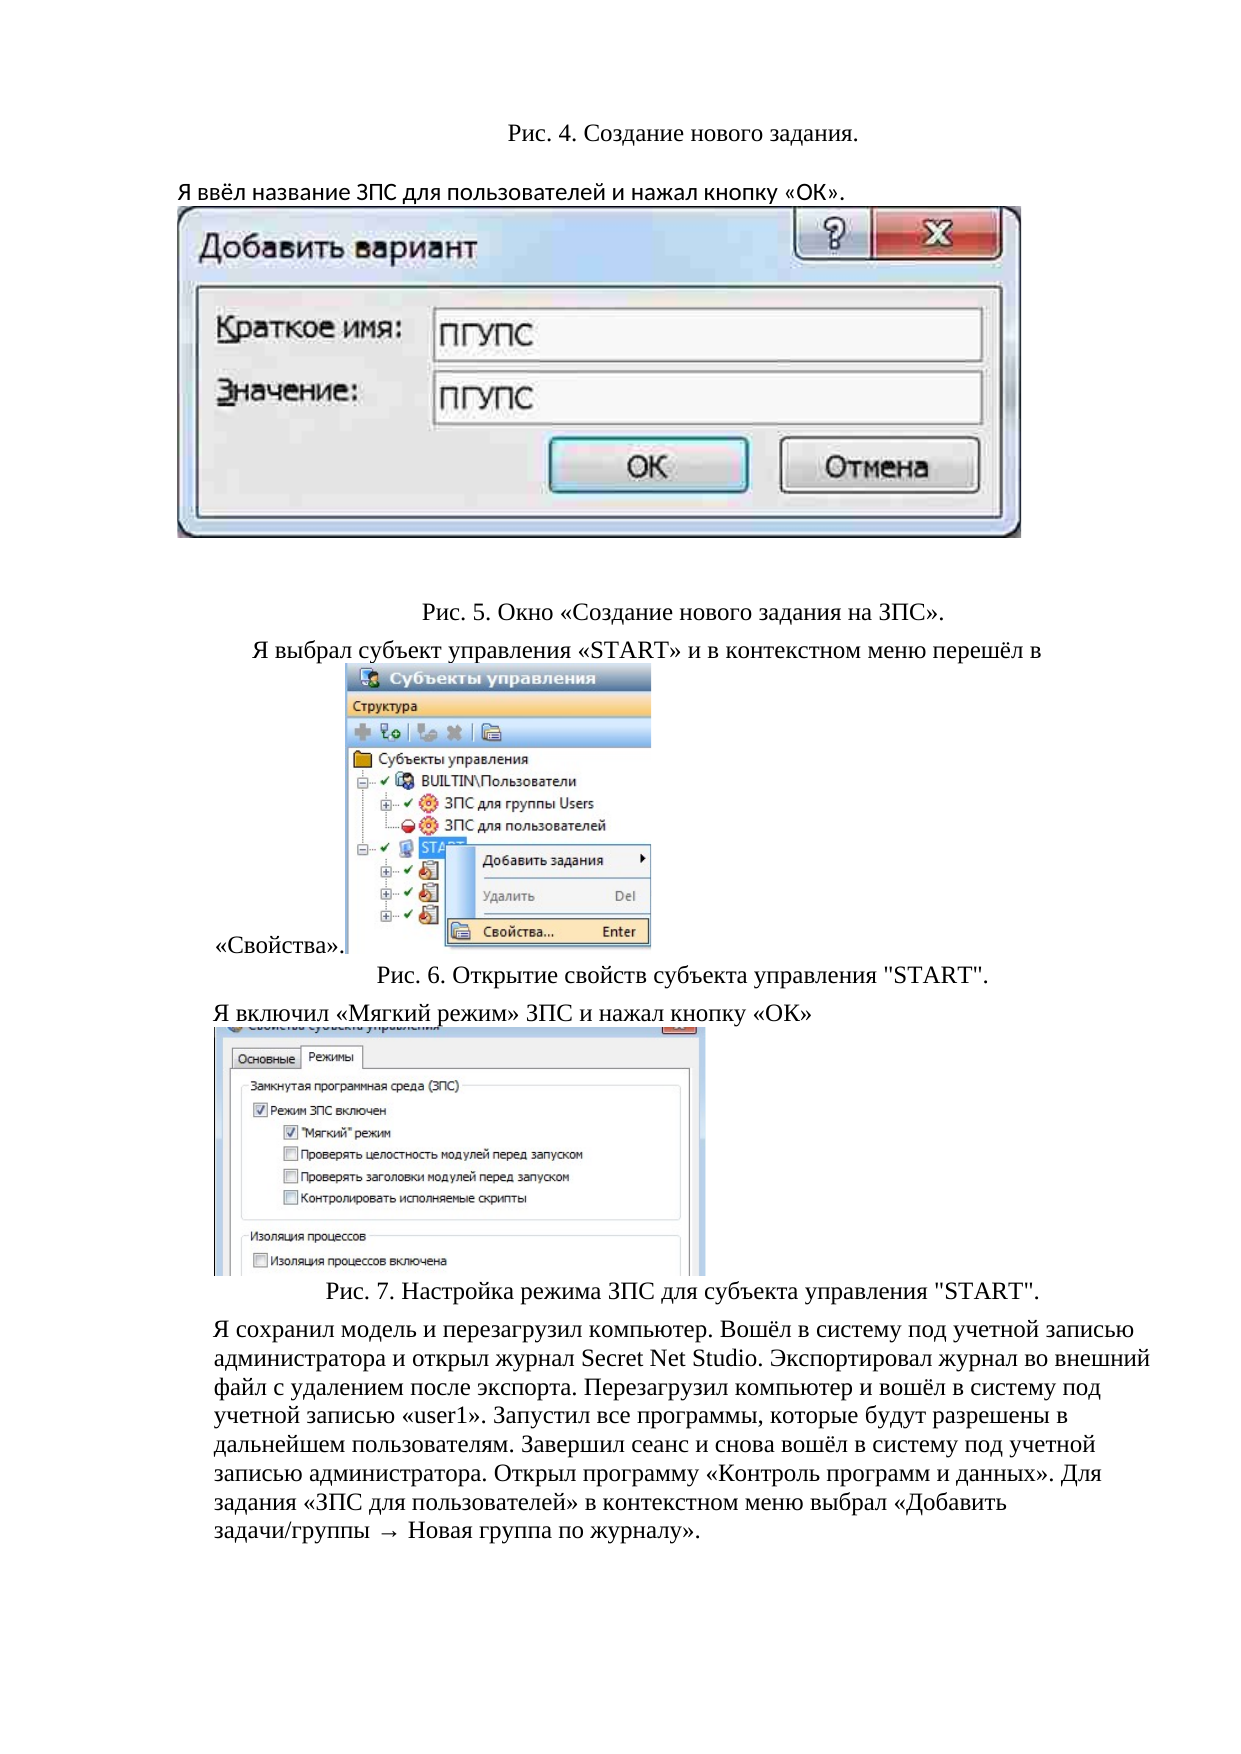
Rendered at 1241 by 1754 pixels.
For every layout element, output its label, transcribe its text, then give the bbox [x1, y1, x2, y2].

picture [345, 663, 652, 954]
picture [214, 1027, 706, 1276]
text Я сохранил модель и перезагрузил компьютер. Вошёл в систему под учетной записью администратора и открыл журнал Secret Net Studio. Экспортировал журнал во внешний файл с удалением после экспорта. Перезагрузил компьютер и вошёл в систему под учетной записью «user1». Запустил все программы, которые будут разрешены в дальнейшем пользователям. Завершил сеанс и снова вошёл в систему под учетной записью администратора. Открыл программу «Контроль программ и данных». Для задания «ЗПС для пользователей» в контекстном меню выбрал «Добавить задачи/группы → Новая группа по журналу». [213, 1314, 1152, 1544]
picture [177, 206, 1022, 538]
text Рис. 6. Открытие свойств субъекта управления "START". [214, 961, 1151, 989]
text Рис. 5. Окно «Создание нового задания на ЗПС». [214, 597, 1151, 626]
text Рис. 7. Настройка режима ЗПС для субъекта управления "START". [214, 1276, 1151, 1305]
text Рис. 4. Создание нового задания. [214, 118, 1152, 147]
